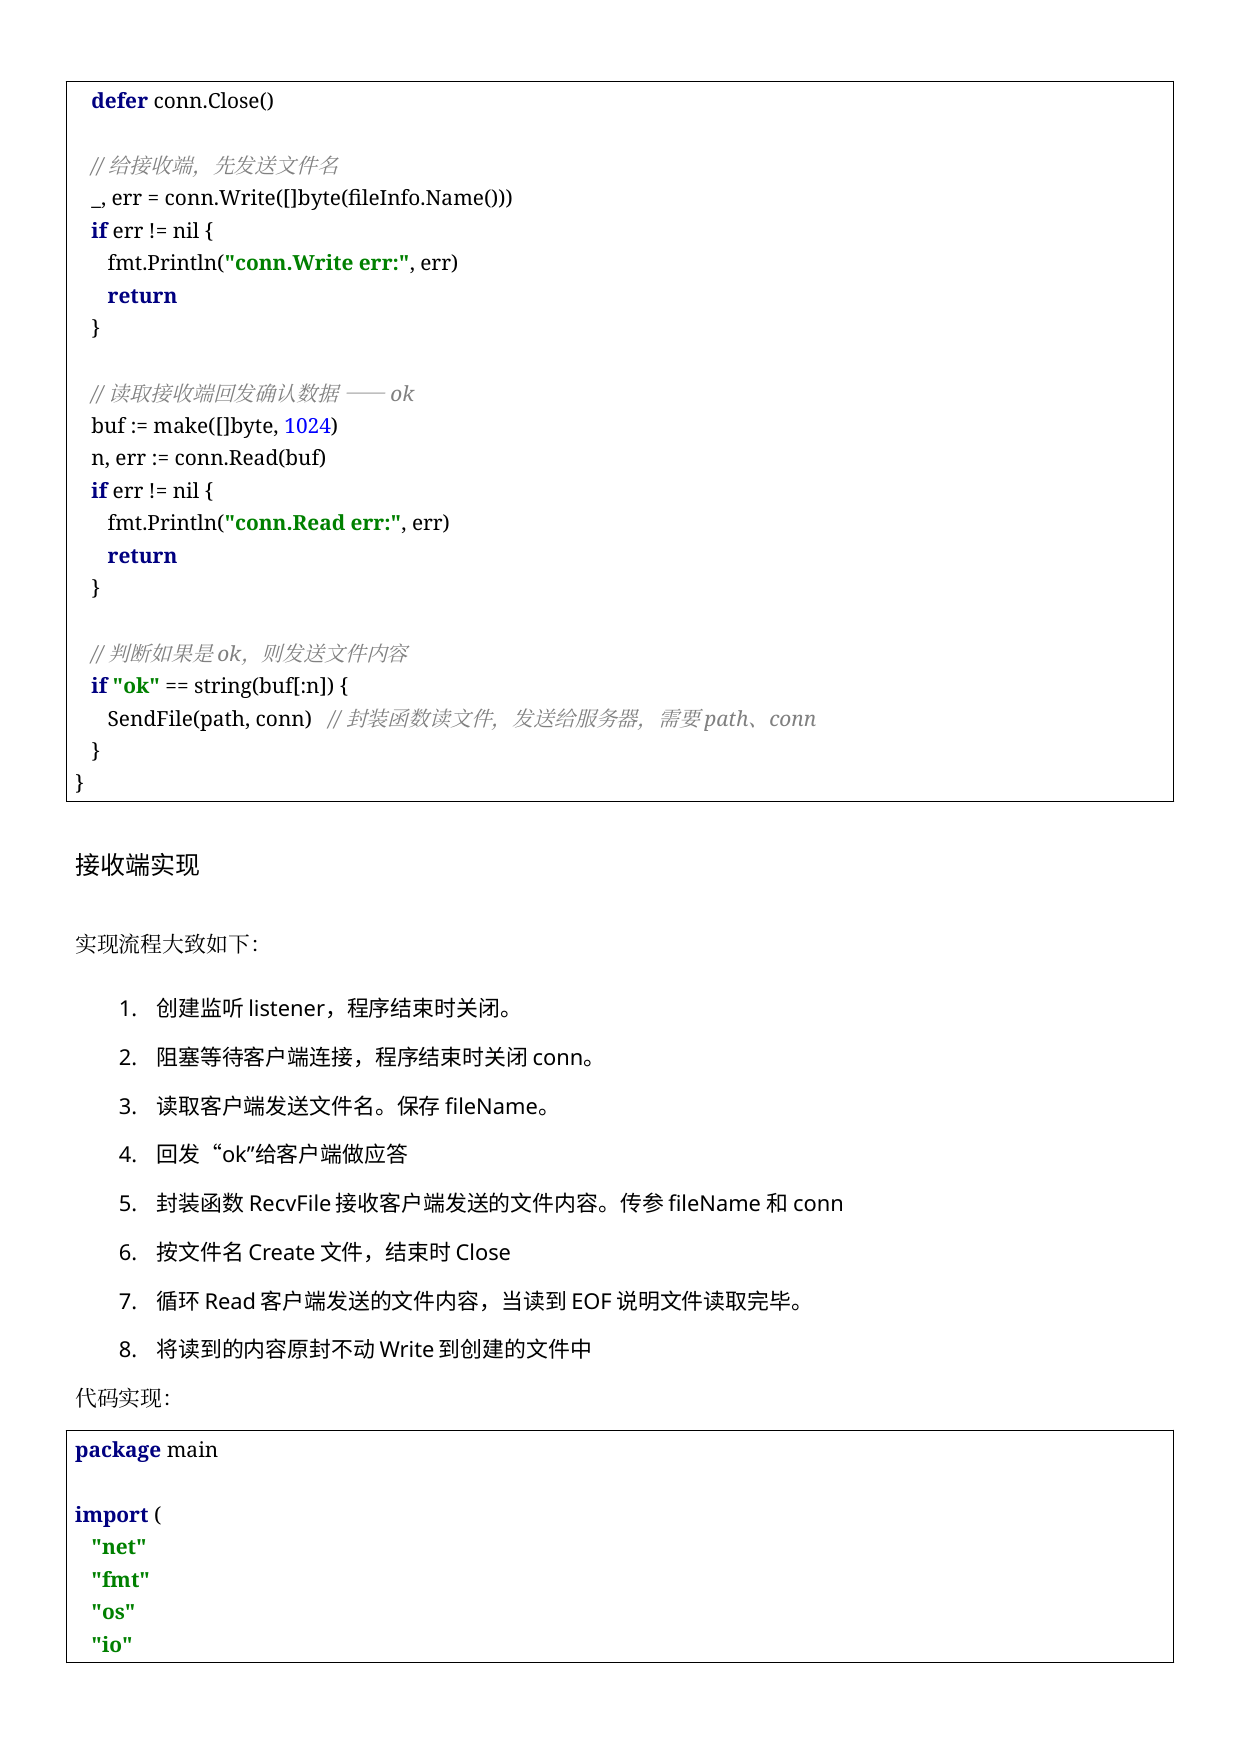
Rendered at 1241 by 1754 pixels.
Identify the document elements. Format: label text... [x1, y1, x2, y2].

text 代码实现： [75, 1381, 1165, 1413]
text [67, 1431, 1173, 1662]
list 阻塞等待客户端连接，程序结束时关闭conn。 [119, 1039, 1165, 1072]
list 创建监听listener，程序结束时关闭。 [119, 991, 1165, 1023]
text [67, 82, 1173, 801]
list 循环Read客户端发送的文件内容，当读到EOF说明文件读取完毕。 [119, 1283, 1165, 1316]
text 接收端实现 [75, 831, 1165, 896]
list 读取客户端发送文件名。保存fileName。 [119, 1088, 1165, 1121]
text 实现流程大致如下： [75, 926, 1165, 959]
list 按文件名Create文件，结束时Close [119, 1234, 1165, 1267]
list 封装函数 RecvFile接收客户端发送的文件内容。传参fileName 和conn [119, 1186, 1165, 1218]
list 回发“ok”给客户端做应答 [119, 1137, 1165, 1169]
list 将读到的内容原封不动Write到创建的文件中 [119, 1332, 1165, 1364]
